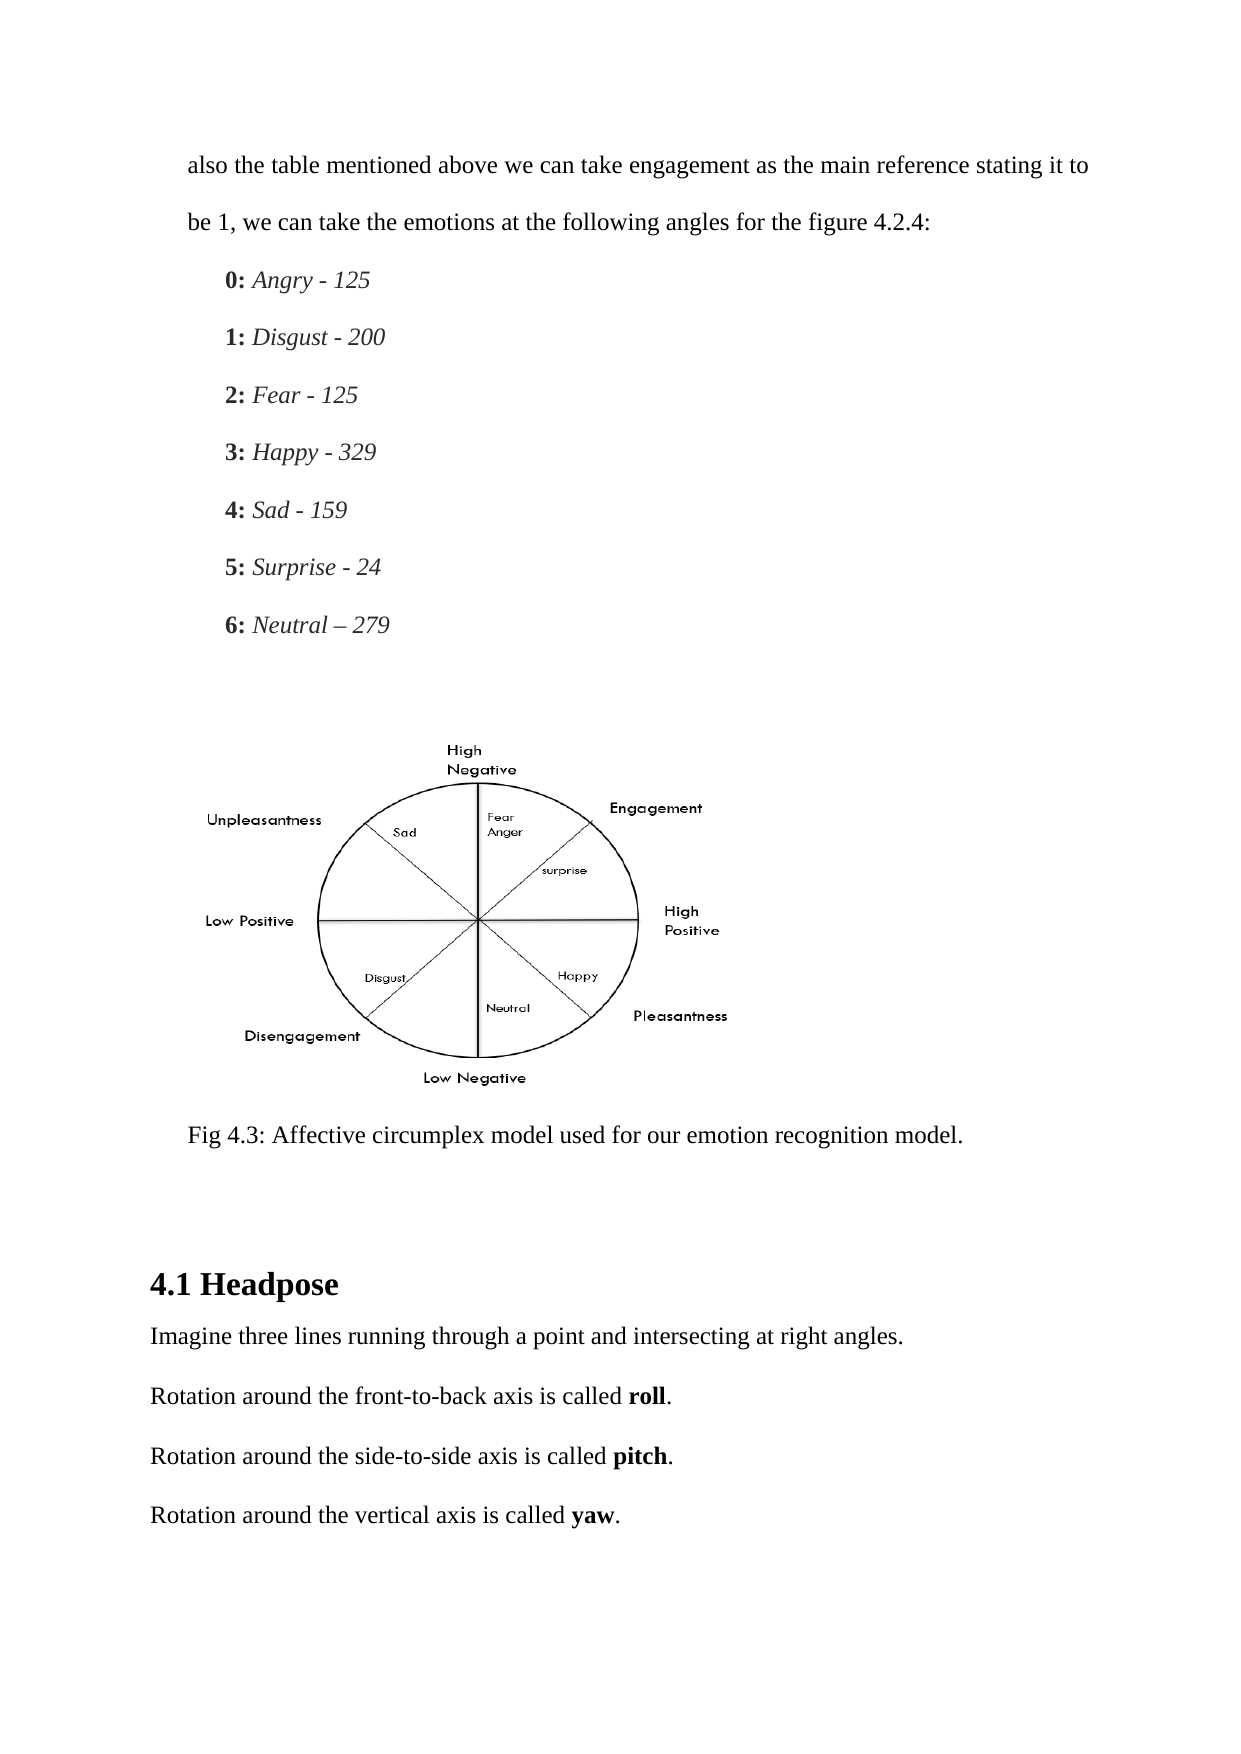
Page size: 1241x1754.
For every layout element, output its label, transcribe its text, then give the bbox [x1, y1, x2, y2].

text Fig 4.3: Affective circumplex model used for our emotion recognition model. [187, 1120, 1090, 1149]
text Rotation around the vertical axis is called yaw. [150, 1501, 1090, 1529]
text 4.1 Headpose [150, 1264, 1090, 1302]
picture [187, 725, 778, 1092]
text Rotation around the front-to-back axis is called roll. [150, 1381, 1090, 1410]
text Imagine three lines running through a point and intersecting at right angles. [150, 1321, 1090, 1350]
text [187, 150, 1090, 236]
text 0: Angry - 125 1: Disgust - 200 2: Fear - 125 3: Happy - 329 4: Sad - 159 5: Surprise - 24 6: Neutral – 279 [225, 265, 1090, 639]
text Rotation around the side-to-side axis is called pitch. [150, 1441, 1090, 1469]
